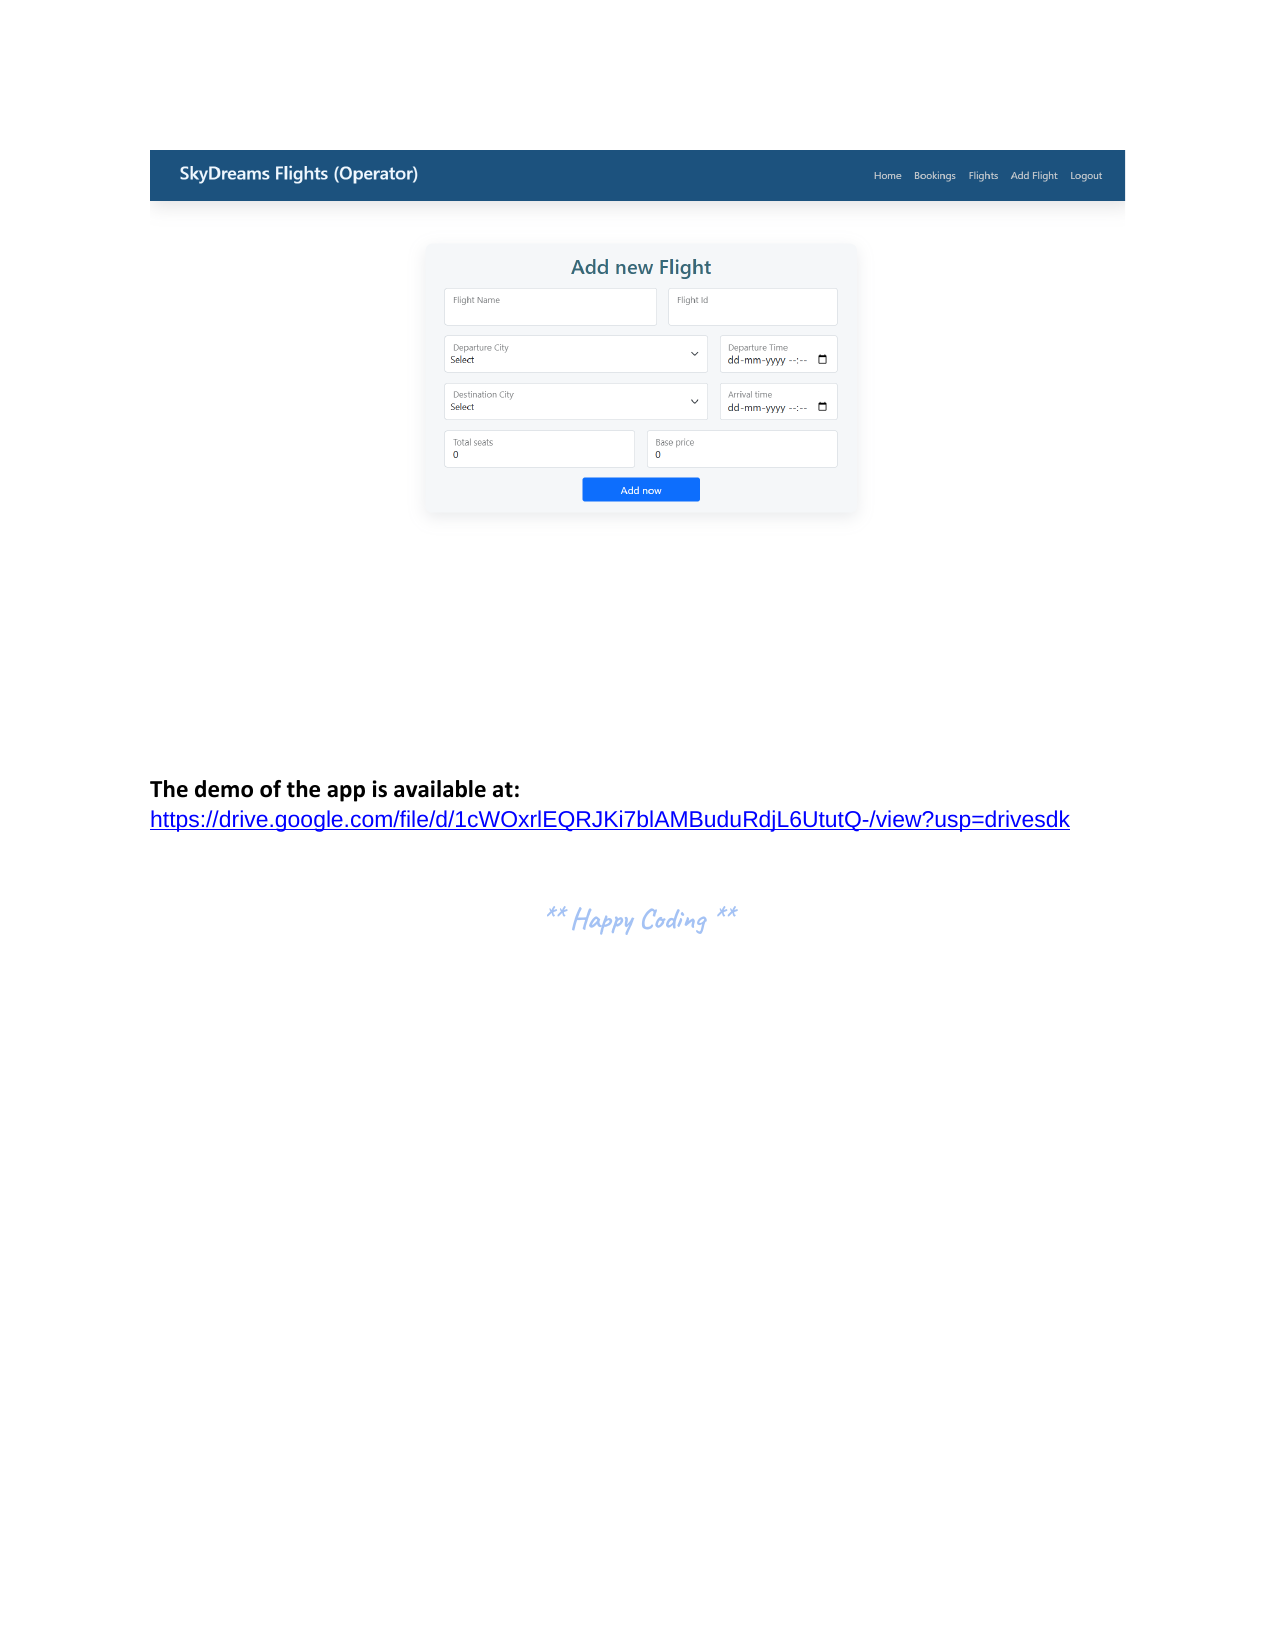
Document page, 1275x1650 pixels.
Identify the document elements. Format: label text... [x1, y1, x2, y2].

text The demo of the app is available at: [150, 773, 1125, 804]
picture [150, 150, 1125, 673]
text ** Happy Coding ** [150, 901, 1125, 937]
text https://drive.google.com/file/d/1cWOxrlEQRJKi7blAMBuduRdjL6UtutQ-/view?usp=drivesdk [150, 806, 1125, 833]
